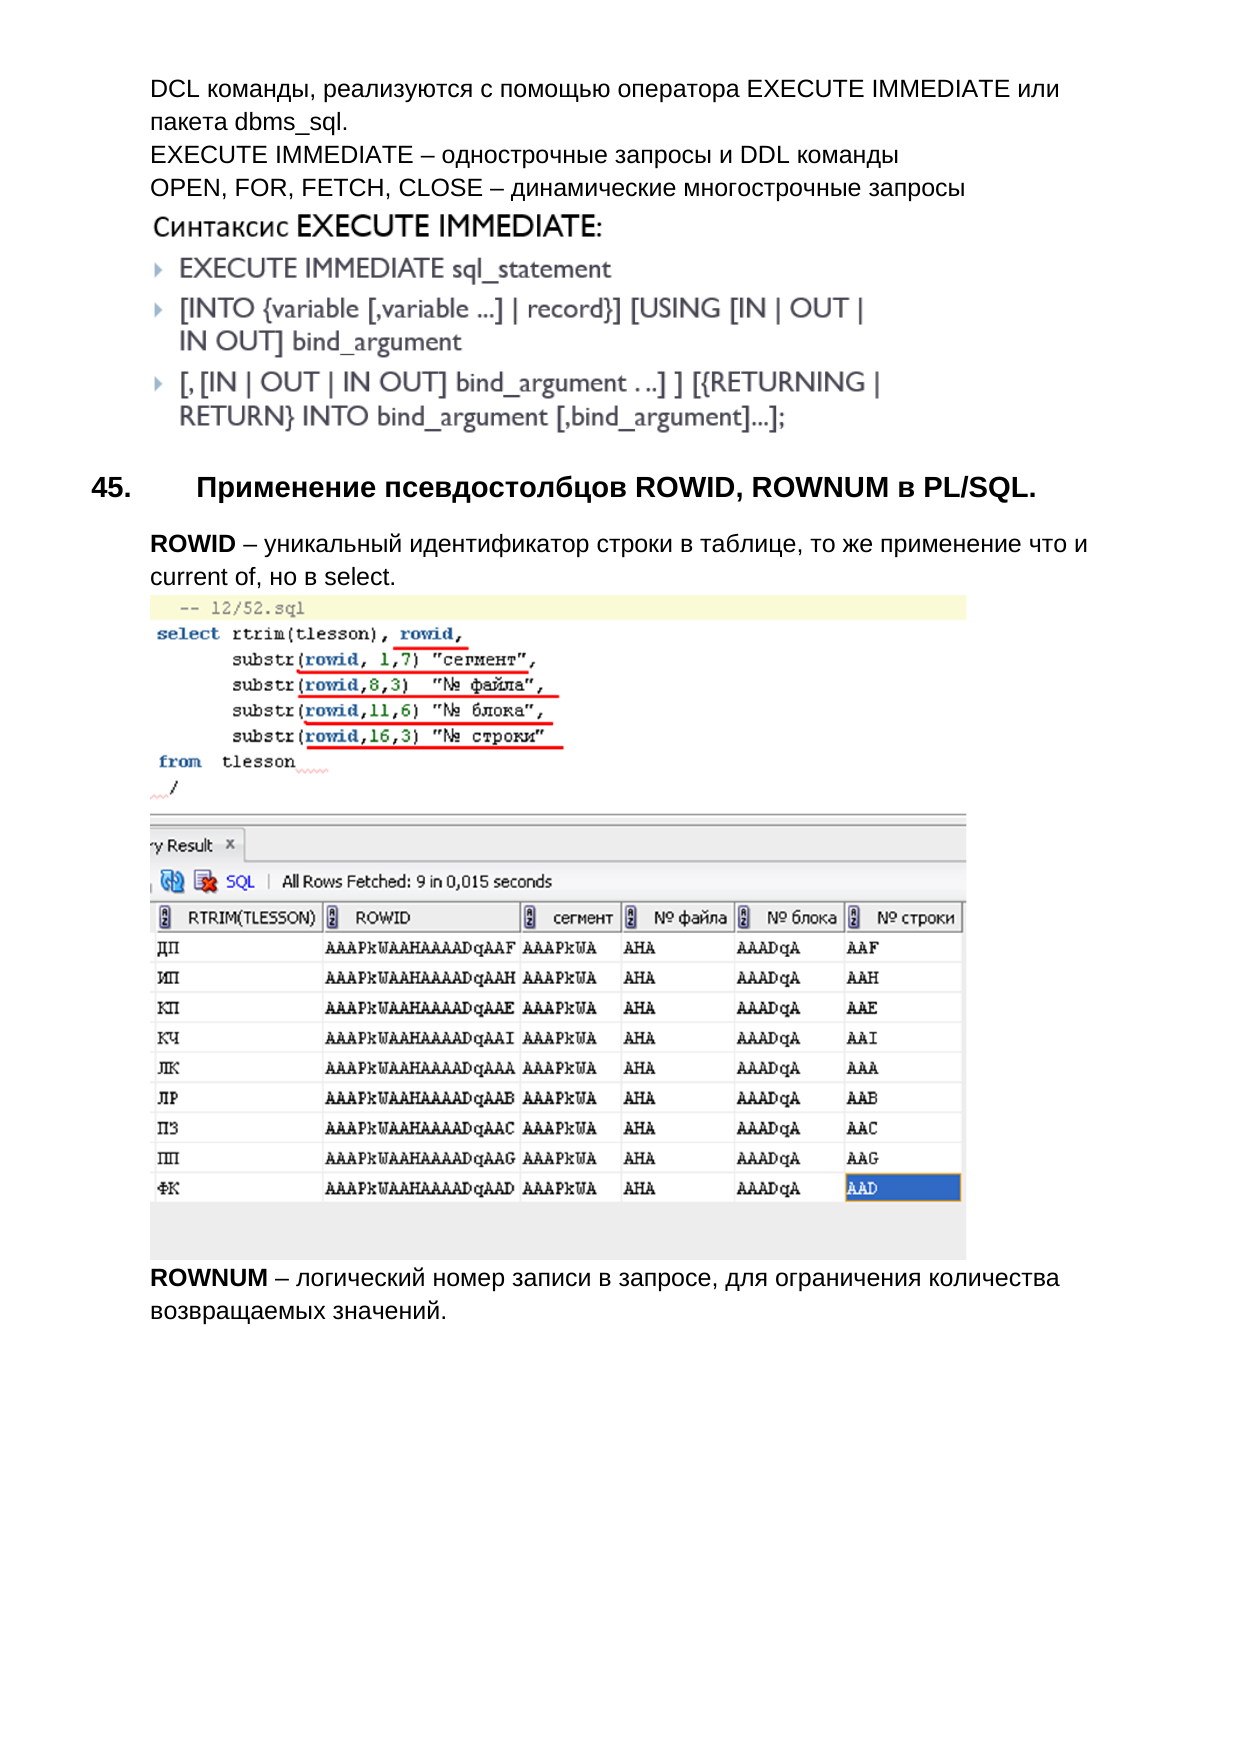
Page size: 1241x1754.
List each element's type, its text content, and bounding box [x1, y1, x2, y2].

picture [150, 595, 967, 1260]
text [150, 74, 1090, 136]
text ROWNUM – логический номер записи в запросе, для ограничения количества возвращаемых значений. [150, 1263, 1090, 1325]
text ROWID – уникальный идентификатор строки в таблице, то же применение что и current of, но в select. [150, 529, 1090, 591]
picture [150, 205, 893, 442]
subtitle 45. Применение псевдостолбцов ROWID, ROWNUM в PL/SQL. [91, 470, 1153, 504]
text OPEN, FOR, FETCH, CLOSE – динамические многострочные запросы [150, 173, 1090, 202]
text EXECUTE IMMEDIATE – однострочные запросы и DDL команды [150, 140, 1090, 168]
